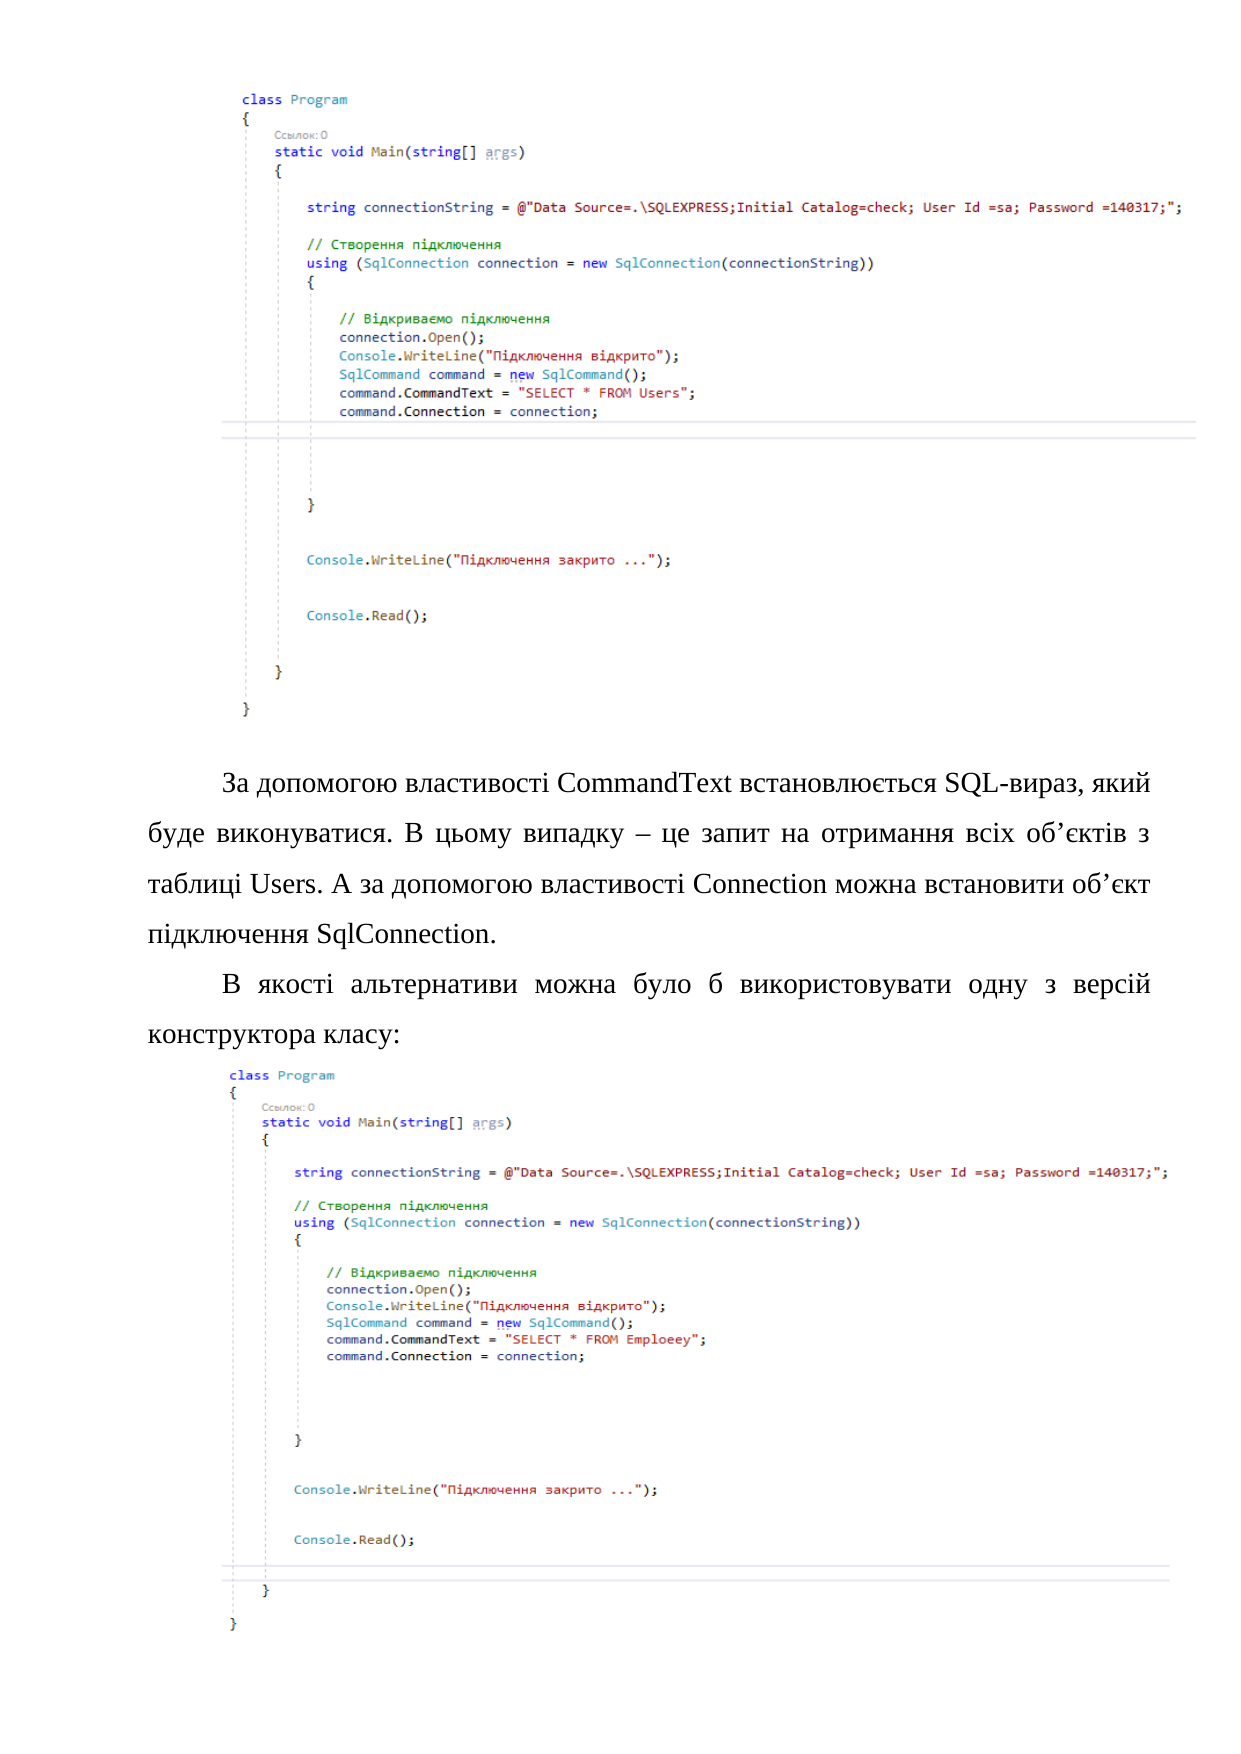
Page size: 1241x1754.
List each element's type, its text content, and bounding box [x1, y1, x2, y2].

picture [221, 88, 1197, 749]
text За допомогою властивості CommandText встановлюється SQL-вираз, який буде виконуватися. В цьому випадку – це запит на отримання всіх об’єктів з таблиці Users. А за допомогою властивості Connection можна встановити об’єкт підключення SqlConnection. [148, 765, 1152, 949]
text В якості альтернативи можна було б використовувати одну з версій конструктора класу: [148, 966, 1152, 1050]
picture [221, 1067, 1170, 1641]
